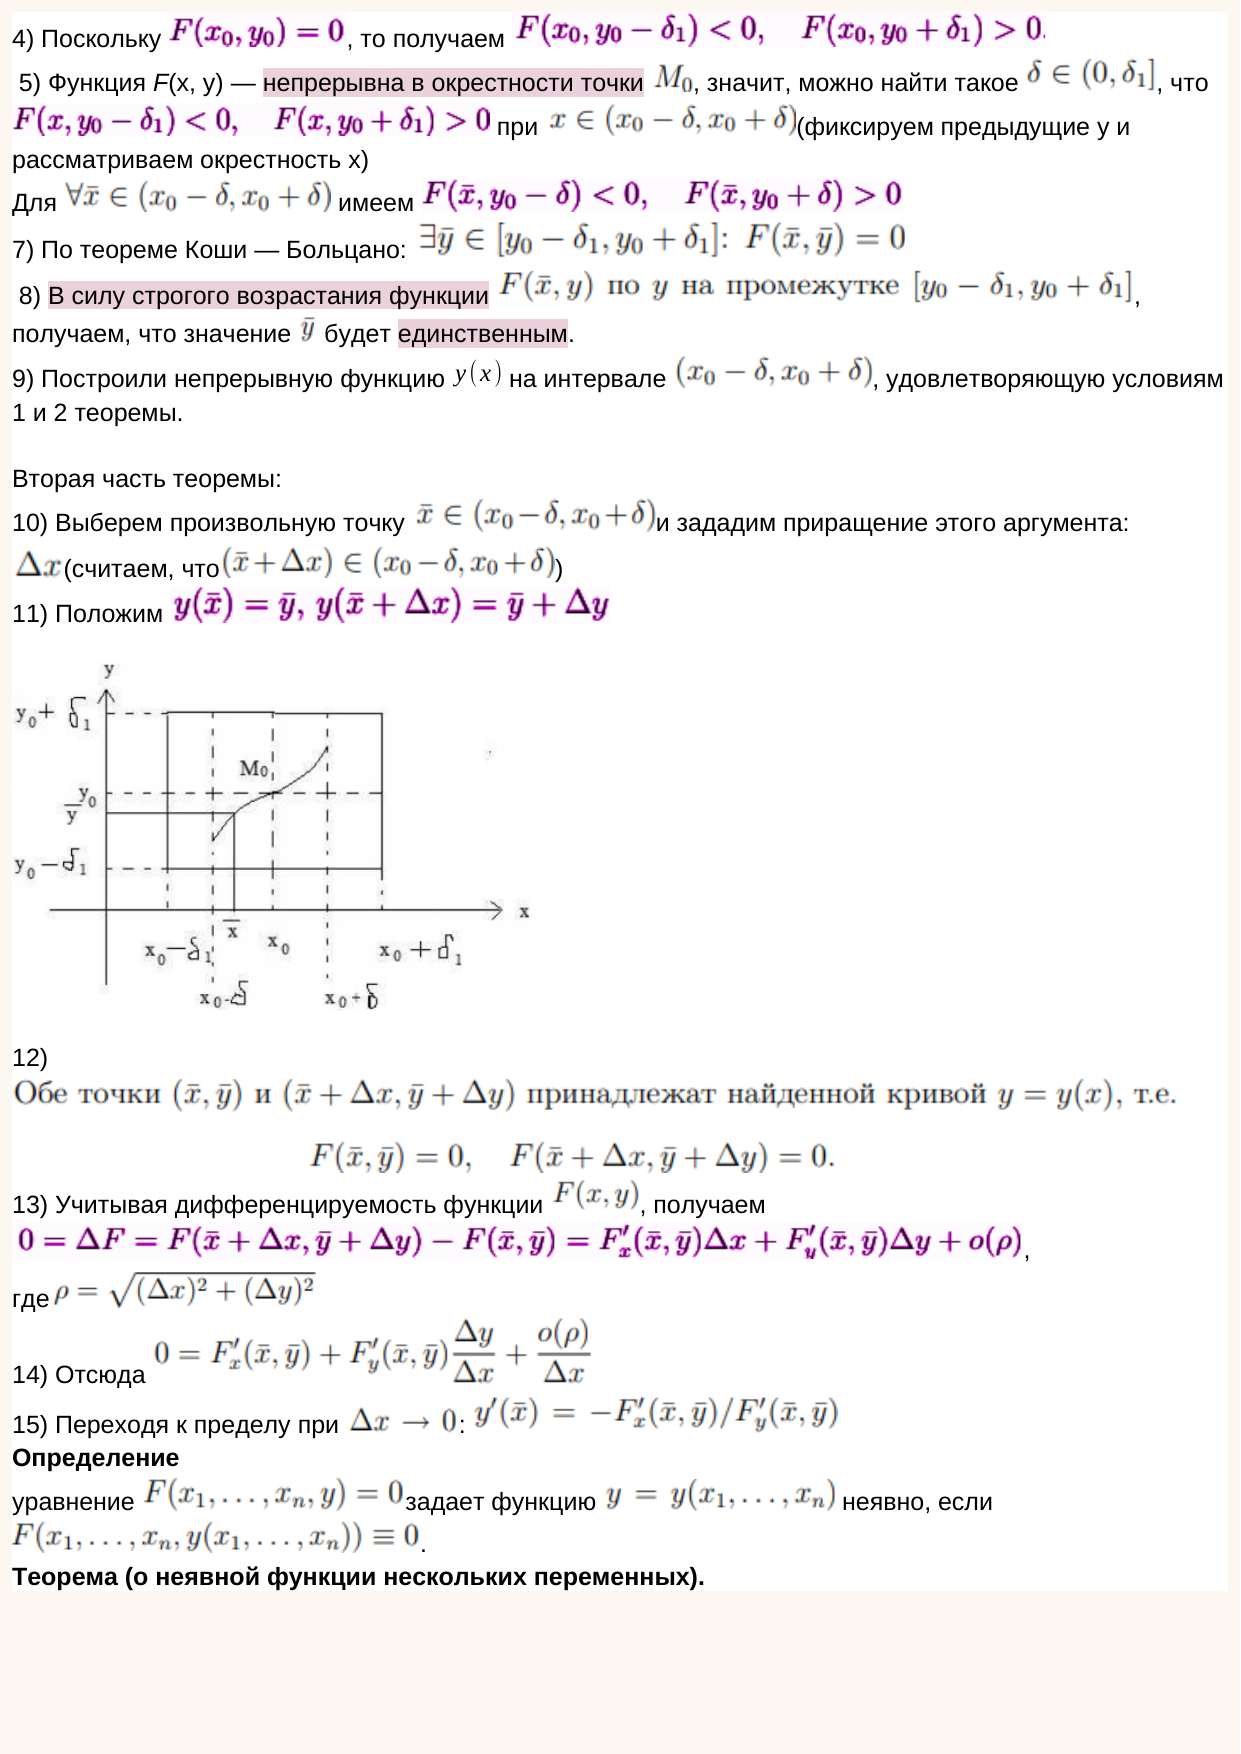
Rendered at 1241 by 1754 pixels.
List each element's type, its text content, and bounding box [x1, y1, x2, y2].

picture [651, 62, 693, 92]
picture [472, 1393, 838, 1434]
text 5) Функция F(x, y) — непрерывна в окрестности точки , значит, можно найти такое , что при (фиксируем предыдущие y и рассматриваем окрестность x) [12, 57, 1228, 174]
picture [1025, 56, 1157, 92]
picture [603, 1479, 835, 1511]
text 9) Построили непрерывную функцию на интервале , удовлетворяющую условиям 1 и 2 теоремы. [12, 352, 1228, 426]
picture [141, 1476, 406, 1511]
picture [412, 496, 656, 532]
picture [11, 1222, 1024, 1259]
picture [421, 178, 903, 212]
picture [11, 103, 490, 136]
picture [11, 662, 530, 1010]
picture [512, 11, 1046, 47]
picture [298, 313, 317, 343]
picture [49, 1268, 316, 1308]
text 8) В силу строгого возрастания функции , получаем, что значение будет единственным. [12, 268, 1228, 348]
picture [152, 1317, 591, 1384]
picture [11, 1519, 420, 1553]
text Теорема (о неявной функции нескольких переменных). [12, 1562, 1228, 1591]
picture [11, 1076, 1176, 1173]
text 10) Выберем произвольную точку и зададим приращение этого аргумента: [12, 497, 1228, 537]
picture [11, 541, 64, 578]
text где [12, 1268, 1228, 1313]
text Вторая часть теоремы: [12, 464, 1228, 492]
picture [346, 1404, 459, 1434]
picture [545, 100, 796, 136]
picture [673, 352, 873, 388]
picture [63, 178, 331, 212]
text 13) Учитывая дифференцируемость функции , получаем [12, 1176, 1228, 1218]
text 12) [12, 1043, 1228, 1072]
picture [170, 586, 611, 623]
text Определение [12, 1443, 1228, 1472]
picture [496, 268, 1134, 304]
picture [168, 12, 347, 47]
picture [219, 544, 555, 578]
picture [414, 221, 905, 259]
picture [550, 1176, 640, 1213]
